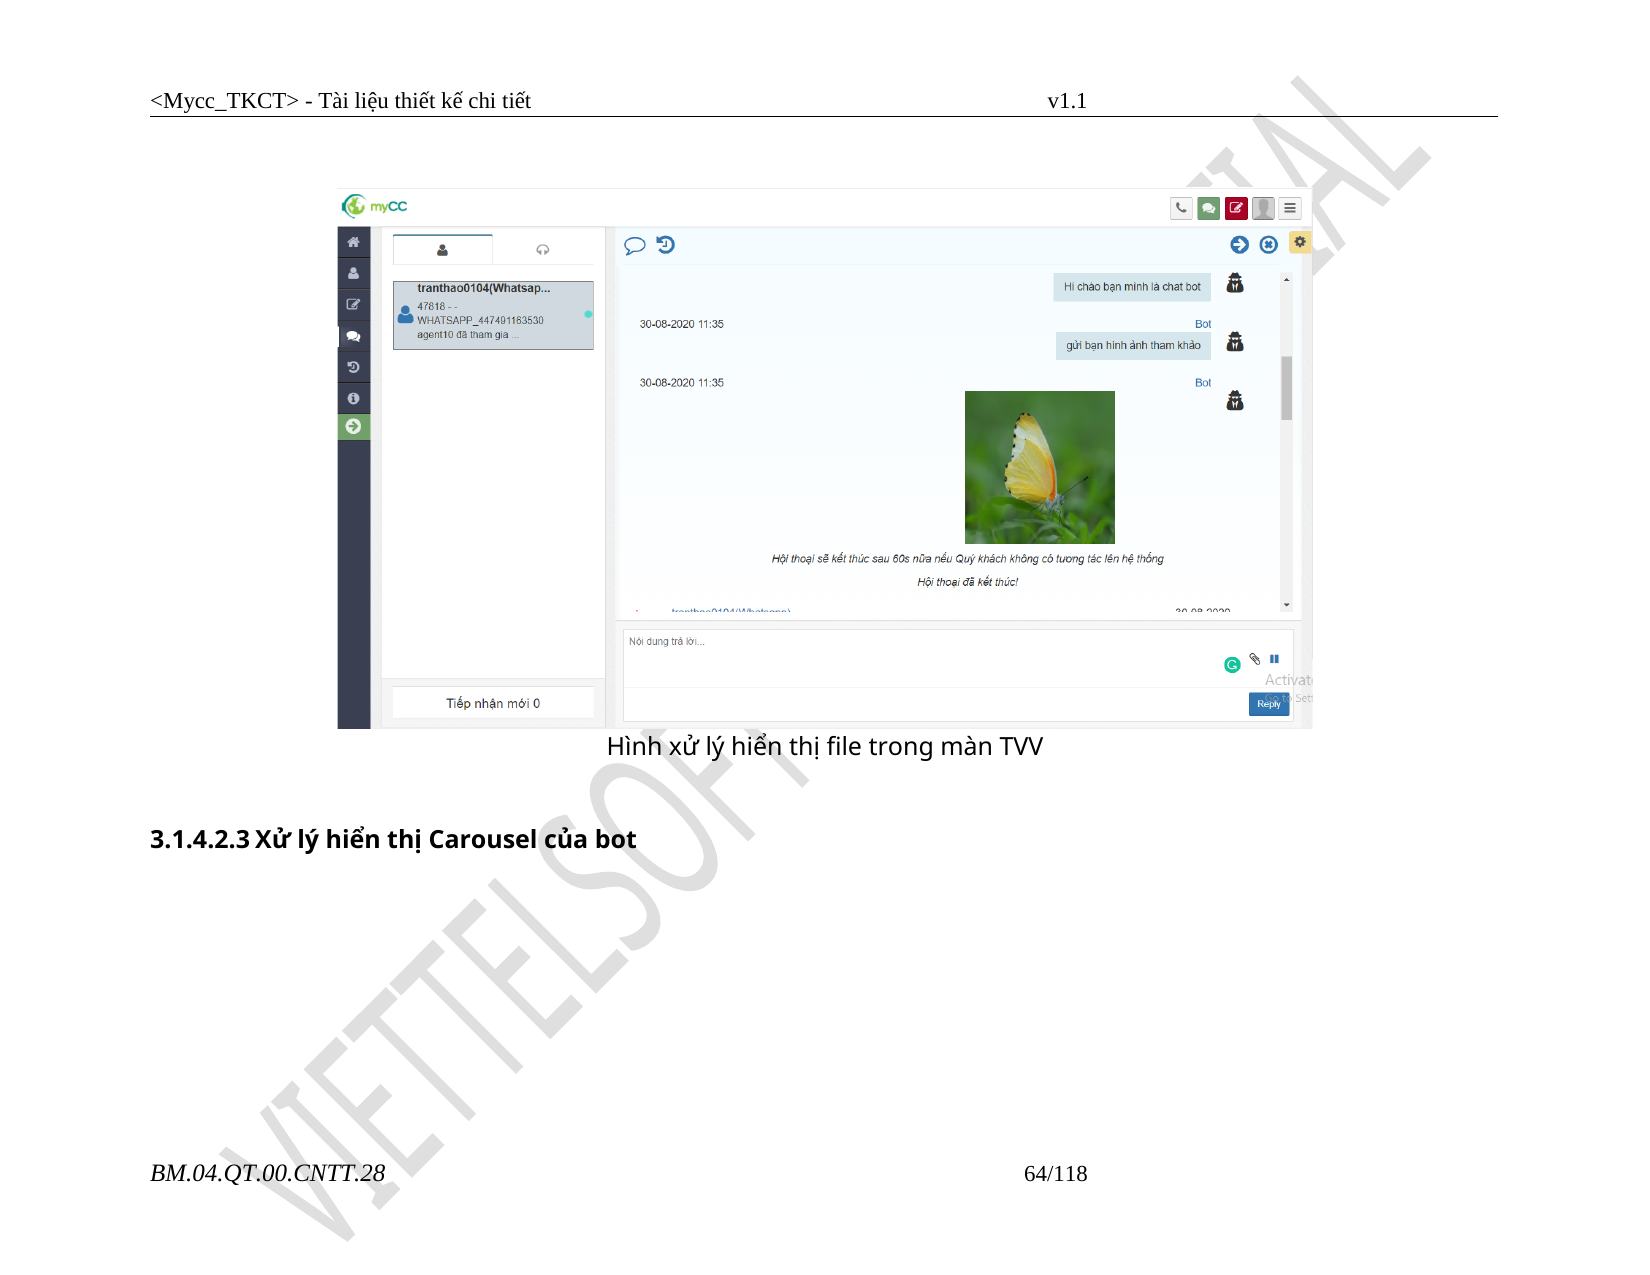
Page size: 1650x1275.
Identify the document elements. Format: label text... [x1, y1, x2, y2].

list Hình xử lý hiển thị file trong màn TVV [150, 728, 1500, 763]
subtitle Xử lý hiển thị Carousel của bot [150, 822, 1500, 856]
picture [337, 187, 1313, 729]
